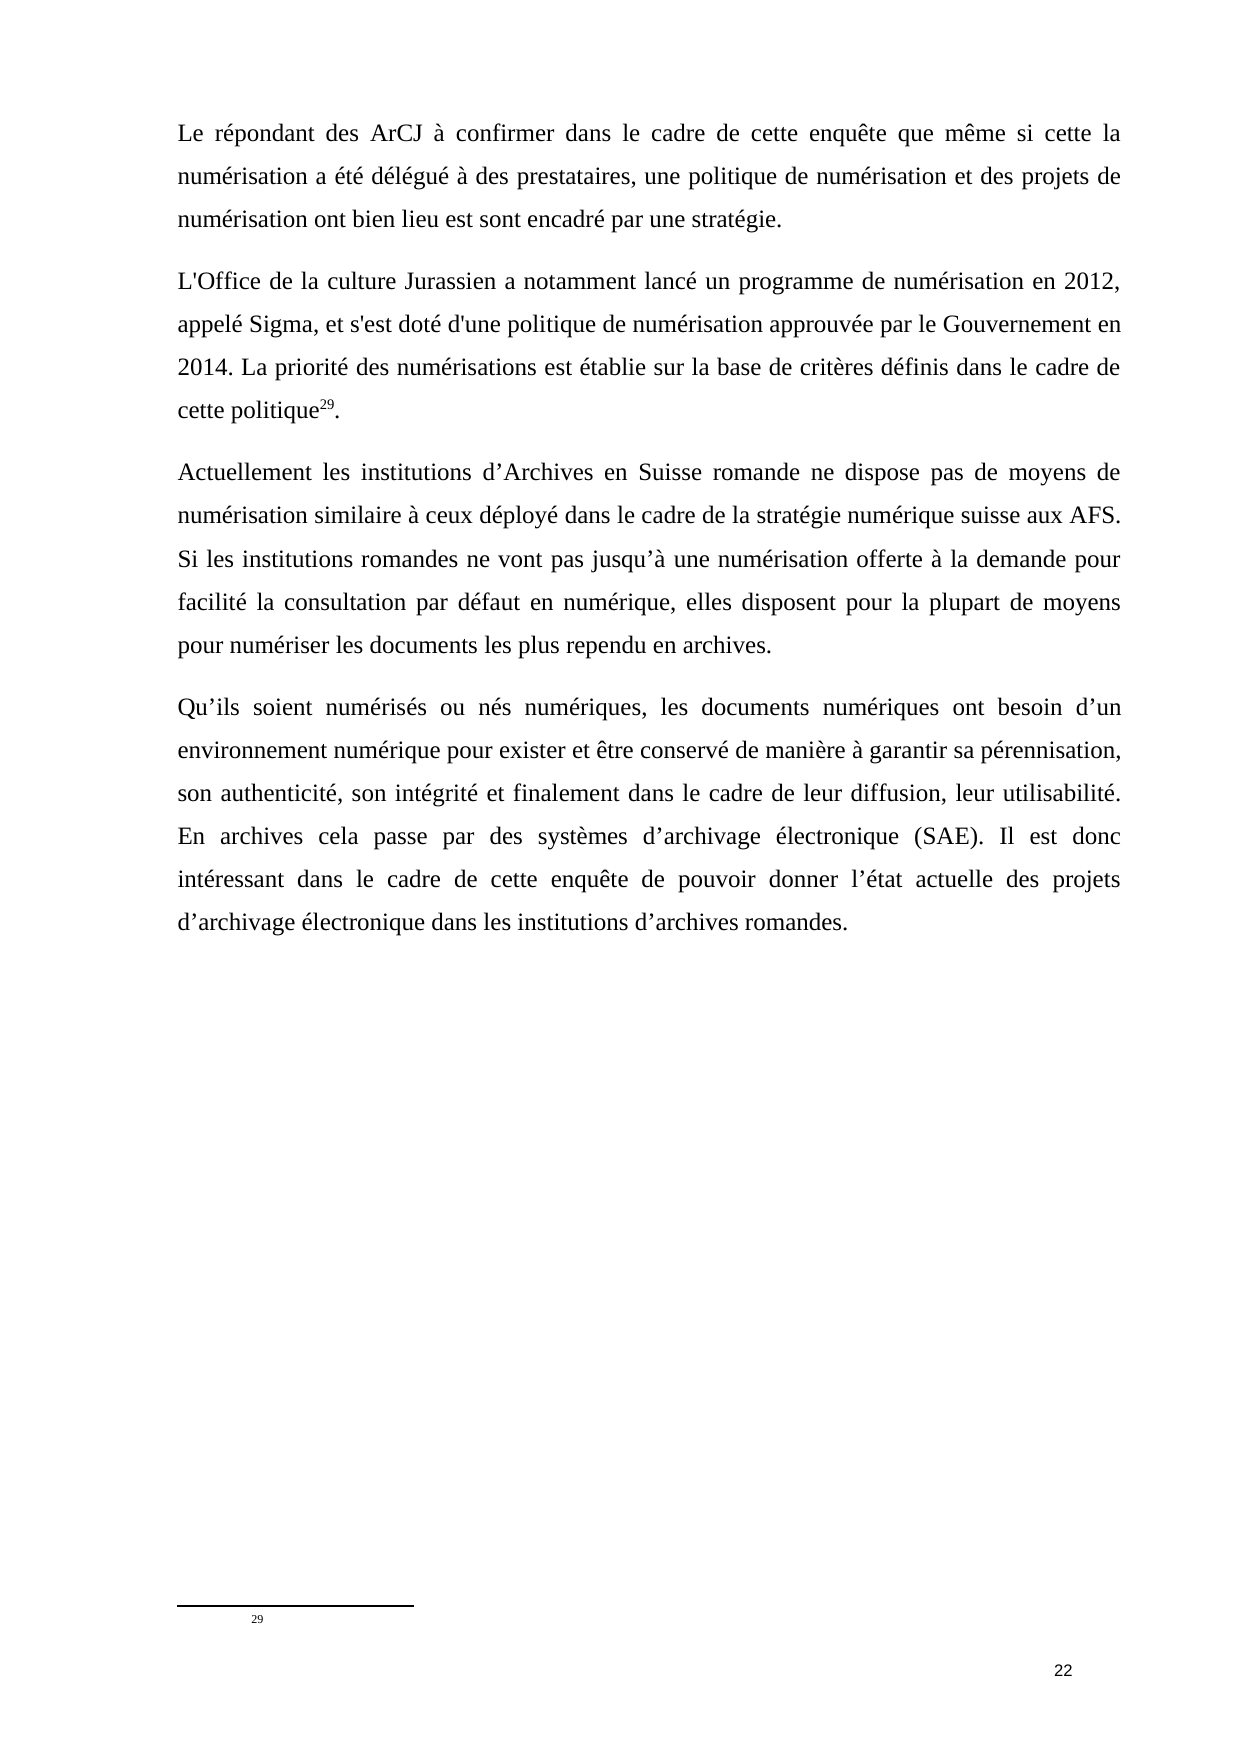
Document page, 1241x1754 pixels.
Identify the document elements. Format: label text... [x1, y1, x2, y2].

text Qu’ils soient numérisés ou nés numériques, les documents numériques ont besoin d’un environnement numérique pour exister et être conservé de manière à garantir sa pérennisation, son authenticité, son intégrité et finalement dans le cadre de leur diffusion, leur utilisabilité. En archives cela passe par des systèmes d’archivage électronique (SAE). Il est donc intéressant dans le cadre de cette enquête de pouvoir donner l’état actuelle des projets d’archivage électronique dans les institutions d’archives romandes. [177, 692, 1122, 936]
text Actuellement les institutions d’Archives en Suisse romande ne dispose pas de moyens de numérisation similaire à ceux déployé dans le cadre de la stratégie numérique suisse aux AFS. Si les institutions romandes ne vont pas jusqu’à une numérisation offerte à la demande pour facilité la consultation par défaut en numérique, elles disposent pour la plupart de moyens pour numériser les documents les plus rependu en archives. [177, 457, 1122, 659]
text Le répondant des ArCJ à confirmer dans le cadre de cette enquête que même si cette la numérisation a été délégué à des prestataires, une politique de numérisation et des projets de numérisation ont bien lieu est sont encadré par une stratégie. [177, 118, 1122, 233]
text L'Office de la culture Jurassien a notamment lancé un programme de numérisation en 2012, appelé Sigma, et s'est doté d'une politique de numérisation approuvée par le Gouvernement en 2014. La priorité des numérisations est établie sur la base de critères définis dans le cadre de cette politique. [177, 266, 1122, 424]
